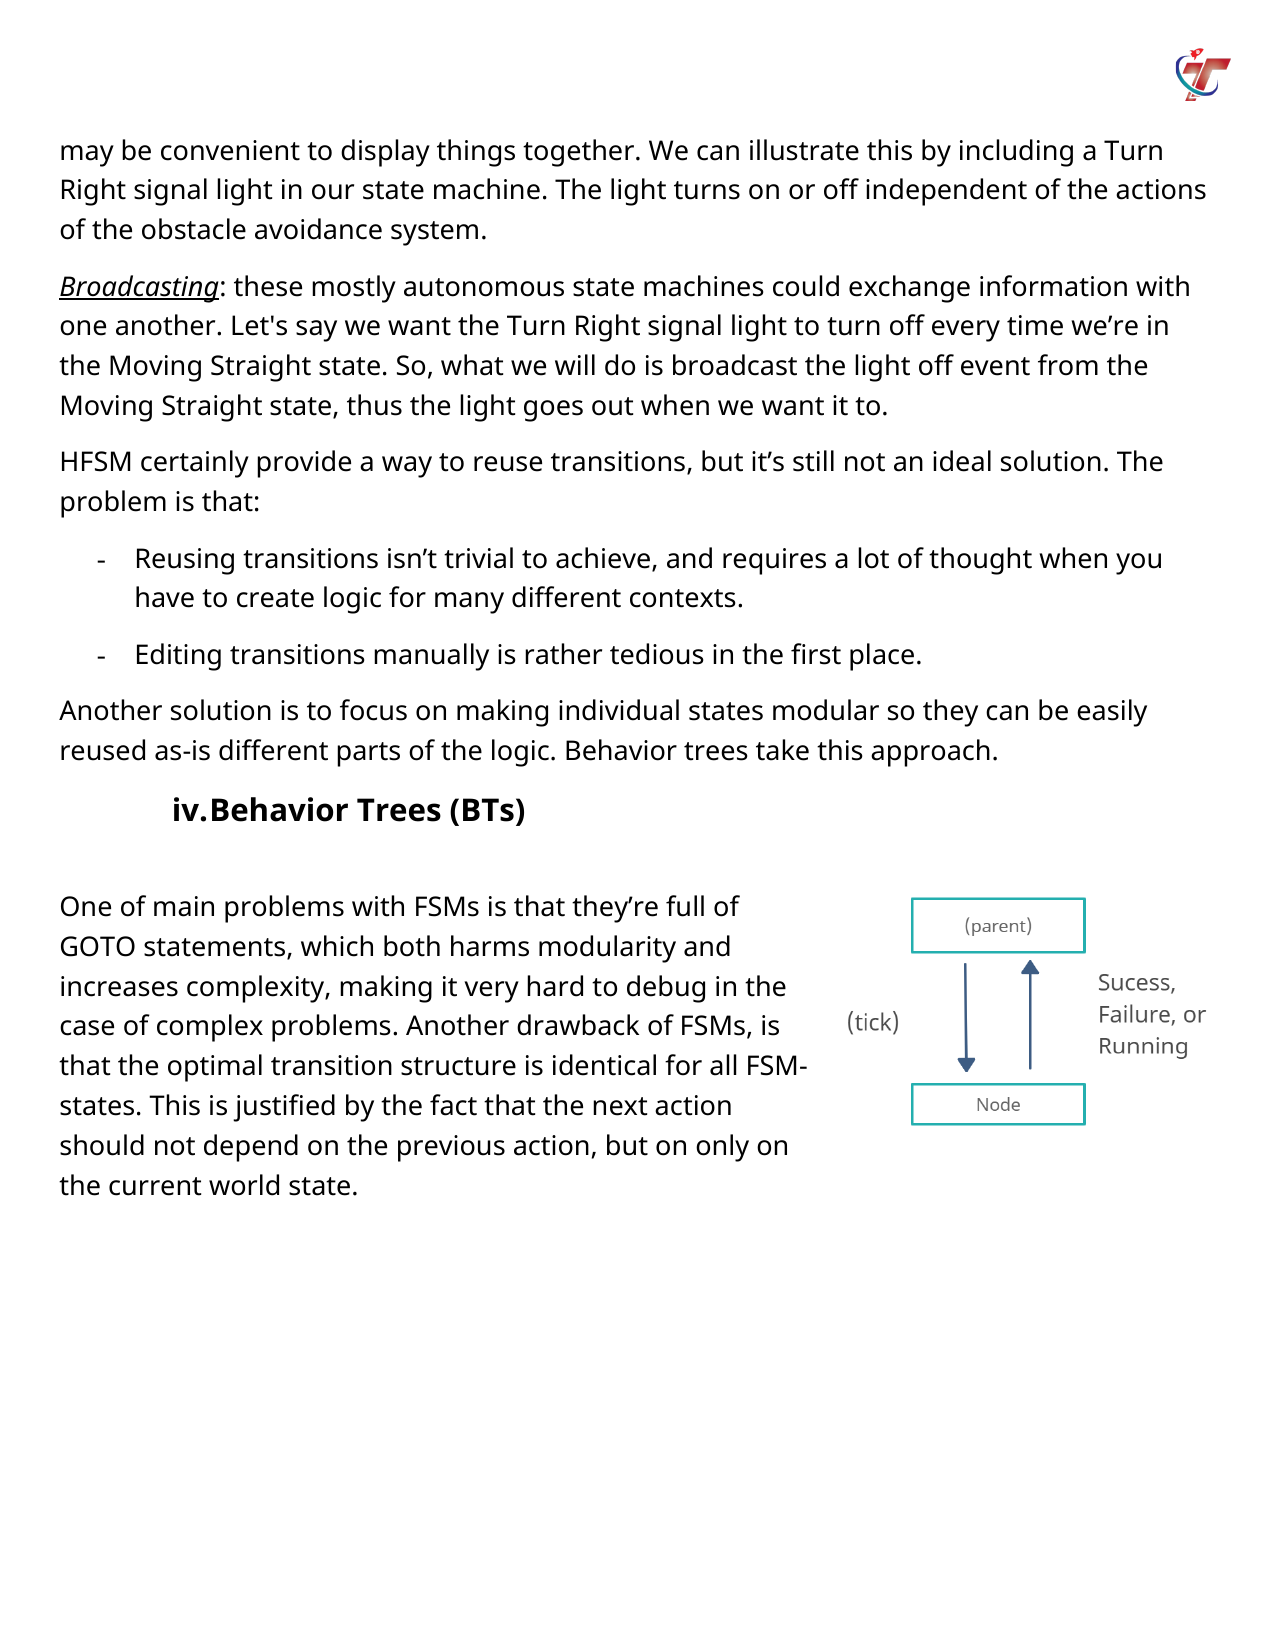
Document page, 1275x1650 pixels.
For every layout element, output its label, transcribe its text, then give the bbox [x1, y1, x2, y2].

picture [1175, 45, 1231, 101]
list Editing transitions manually is rather tedious in the first place. [97, 635, 1216, 672]
list Reusing transitions isn’t trivial to achieve, and requires a lot of thought when you have to create logic for many different contexts. [97, 539, 1216, 616]
picture [837, 888, 1213, 1132]
subtitle Behavior Trees (BTs) [172, 788, 1216, 831]
text Broadcasting: these mostly autonomous state machines could exchange information with one another. Let's say we want the Turn Right signal light to turn off every time we’re in the Moving Straight state. So, what we will do is broadcast the light off event from the Moving Straight state, thus the light goes out when we want it to. [59, 267, 1216, 423]
text HFSM certainly provide a way to reuse transitions, but it’s still not an ideal solution. The problem is that: [59, 443, 1216, 519]
text Another solution is to focus on making individual states modular so they can be easily reused as-is different parts of the logic. Behavior trees take this approach. [59, 692, 1216, 768]
